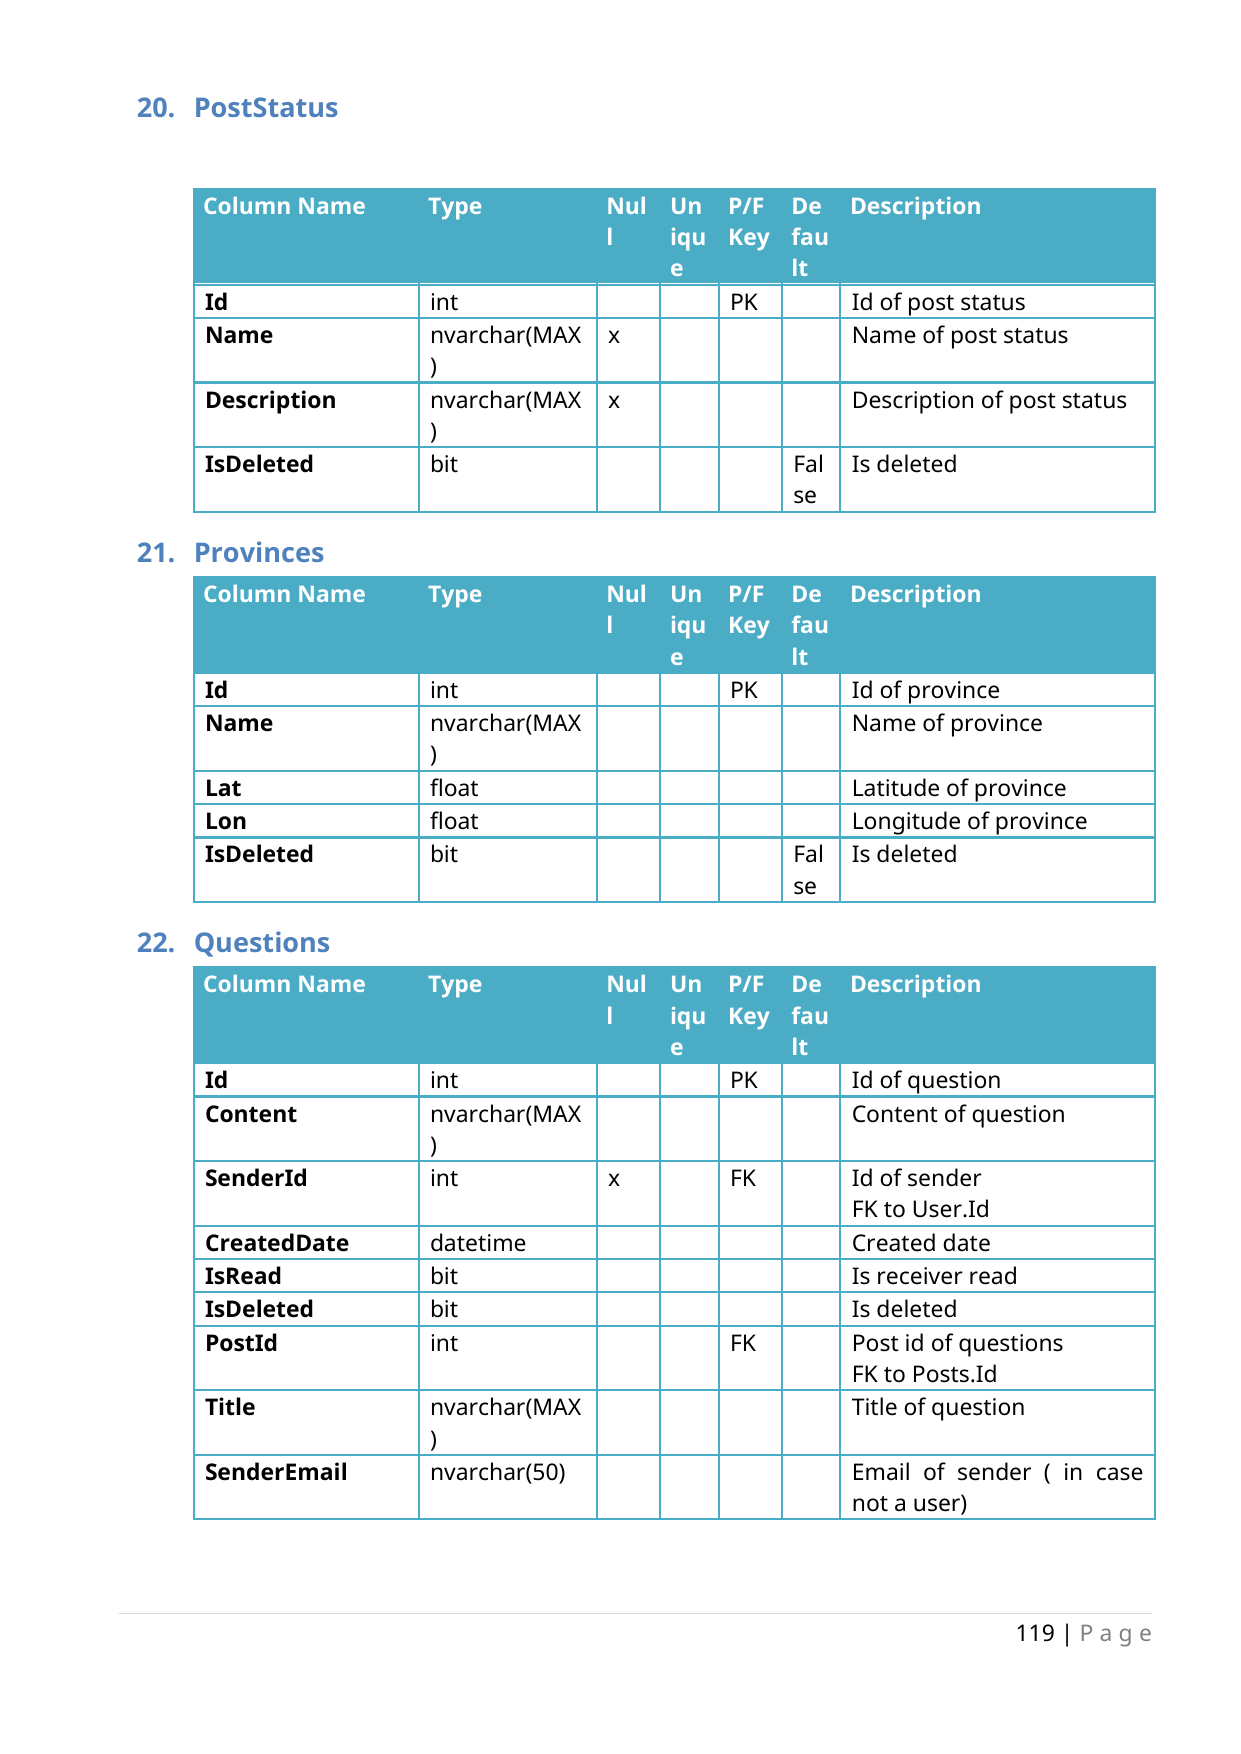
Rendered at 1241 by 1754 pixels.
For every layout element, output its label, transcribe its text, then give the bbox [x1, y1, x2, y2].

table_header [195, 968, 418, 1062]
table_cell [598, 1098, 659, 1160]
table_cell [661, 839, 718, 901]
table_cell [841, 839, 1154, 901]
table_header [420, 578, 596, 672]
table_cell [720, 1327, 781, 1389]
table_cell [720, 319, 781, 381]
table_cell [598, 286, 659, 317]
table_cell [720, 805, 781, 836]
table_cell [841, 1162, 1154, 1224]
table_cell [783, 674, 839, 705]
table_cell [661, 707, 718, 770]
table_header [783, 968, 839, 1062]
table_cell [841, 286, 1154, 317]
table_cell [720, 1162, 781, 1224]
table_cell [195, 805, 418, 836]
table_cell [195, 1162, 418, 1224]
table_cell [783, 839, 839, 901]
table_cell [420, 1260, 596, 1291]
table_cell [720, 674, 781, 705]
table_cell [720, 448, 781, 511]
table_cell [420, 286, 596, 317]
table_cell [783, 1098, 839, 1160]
subtitle PostStatus [156, 88, 1152, 125]
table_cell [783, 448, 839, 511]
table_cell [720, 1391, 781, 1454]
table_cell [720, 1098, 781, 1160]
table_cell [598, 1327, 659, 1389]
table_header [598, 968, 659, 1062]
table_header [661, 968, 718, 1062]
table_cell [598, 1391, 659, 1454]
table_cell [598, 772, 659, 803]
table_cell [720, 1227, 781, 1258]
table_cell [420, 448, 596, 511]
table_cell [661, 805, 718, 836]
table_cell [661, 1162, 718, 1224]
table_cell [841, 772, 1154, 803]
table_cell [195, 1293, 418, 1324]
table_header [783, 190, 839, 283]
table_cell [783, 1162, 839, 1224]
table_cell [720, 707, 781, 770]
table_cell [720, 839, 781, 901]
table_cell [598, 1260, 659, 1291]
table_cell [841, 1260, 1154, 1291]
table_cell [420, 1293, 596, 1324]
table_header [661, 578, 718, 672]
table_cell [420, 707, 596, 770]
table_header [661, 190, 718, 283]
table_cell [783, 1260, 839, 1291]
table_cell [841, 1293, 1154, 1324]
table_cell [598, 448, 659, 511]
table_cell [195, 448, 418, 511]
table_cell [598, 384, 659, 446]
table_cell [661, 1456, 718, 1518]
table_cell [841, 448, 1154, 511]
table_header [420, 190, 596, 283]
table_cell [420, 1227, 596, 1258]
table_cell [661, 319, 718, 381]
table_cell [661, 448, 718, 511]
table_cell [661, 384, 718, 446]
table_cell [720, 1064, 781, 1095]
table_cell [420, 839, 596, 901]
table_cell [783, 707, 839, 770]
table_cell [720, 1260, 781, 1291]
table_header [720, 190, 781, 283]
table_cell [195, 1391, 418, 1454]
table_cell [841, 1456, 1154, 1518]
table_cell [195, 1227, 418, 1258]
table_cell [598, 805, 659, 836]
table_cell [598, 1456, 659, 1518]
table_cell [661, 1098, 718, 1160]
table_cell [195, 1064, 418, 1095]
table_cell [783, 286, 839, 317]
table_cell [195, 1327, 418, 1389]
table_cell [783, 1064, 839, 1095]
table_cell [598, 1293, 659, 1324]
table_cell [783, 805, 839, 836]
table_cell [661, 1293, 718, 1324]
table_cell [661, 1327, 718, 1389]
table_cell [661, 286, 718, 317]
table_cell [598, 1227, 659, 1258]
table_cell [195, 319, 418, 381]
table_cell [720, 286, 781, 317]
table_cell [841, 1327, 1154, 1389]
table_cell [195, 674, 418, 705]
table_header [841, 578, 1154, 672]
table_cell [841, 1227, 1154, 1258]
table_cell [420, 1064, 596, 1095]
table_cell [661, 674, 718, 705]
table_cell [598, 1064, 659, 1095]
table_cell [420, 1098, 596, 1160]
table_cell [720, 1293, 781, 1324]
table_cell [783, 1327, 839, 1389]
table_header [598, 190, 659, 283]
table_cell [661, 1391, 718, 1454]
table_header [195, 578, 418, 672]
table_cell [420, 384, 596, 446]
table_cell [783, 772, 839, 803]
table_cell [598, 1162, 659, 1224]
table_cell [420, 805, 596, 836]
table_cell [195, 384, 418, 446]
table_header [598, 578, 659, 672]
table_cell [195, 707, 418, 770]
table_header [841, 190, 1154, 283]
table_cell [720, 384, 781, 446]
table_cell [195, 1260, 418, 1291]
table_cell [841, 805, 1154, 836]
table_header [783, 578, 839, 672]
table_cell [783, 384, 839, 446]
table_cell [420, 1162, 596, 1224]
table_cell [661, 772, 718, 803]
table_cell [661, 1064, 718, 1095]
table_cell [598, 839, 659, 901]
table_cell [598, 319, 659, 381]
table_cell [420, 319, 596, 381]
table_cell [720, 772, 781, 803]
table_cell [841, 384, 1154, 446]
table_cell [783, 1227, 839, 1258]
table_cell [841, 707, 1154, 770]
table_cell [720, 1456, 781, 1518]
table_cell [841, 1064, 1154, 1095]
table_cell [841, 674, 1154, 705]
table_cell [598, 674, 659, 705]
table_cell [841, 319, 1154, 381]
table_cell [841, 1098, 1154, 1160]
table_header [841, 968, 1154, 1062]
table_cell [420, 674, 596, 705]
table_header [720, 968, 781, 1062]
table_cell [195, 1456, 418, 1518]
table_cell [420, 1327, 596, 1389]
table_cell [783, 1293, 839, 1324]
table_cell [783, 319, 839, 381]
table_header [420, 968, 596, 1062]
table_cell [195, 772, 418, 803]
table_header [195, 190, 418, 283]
subtitle Questions [156, 924, 1152, 961]
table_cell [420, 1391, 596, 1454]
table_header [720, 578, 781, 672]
subtitle Provinces [156, 533, 1152, 570]
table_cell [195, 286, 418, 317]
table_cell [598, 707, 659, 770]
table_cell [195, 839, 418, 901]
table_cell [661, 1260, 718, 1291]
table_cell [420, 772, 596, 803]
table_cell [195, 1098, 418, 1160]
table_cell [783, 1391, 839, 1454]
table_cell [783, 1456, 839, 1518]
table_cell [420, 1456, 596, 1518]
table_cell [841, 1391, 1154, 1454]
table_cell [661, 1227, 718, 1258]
